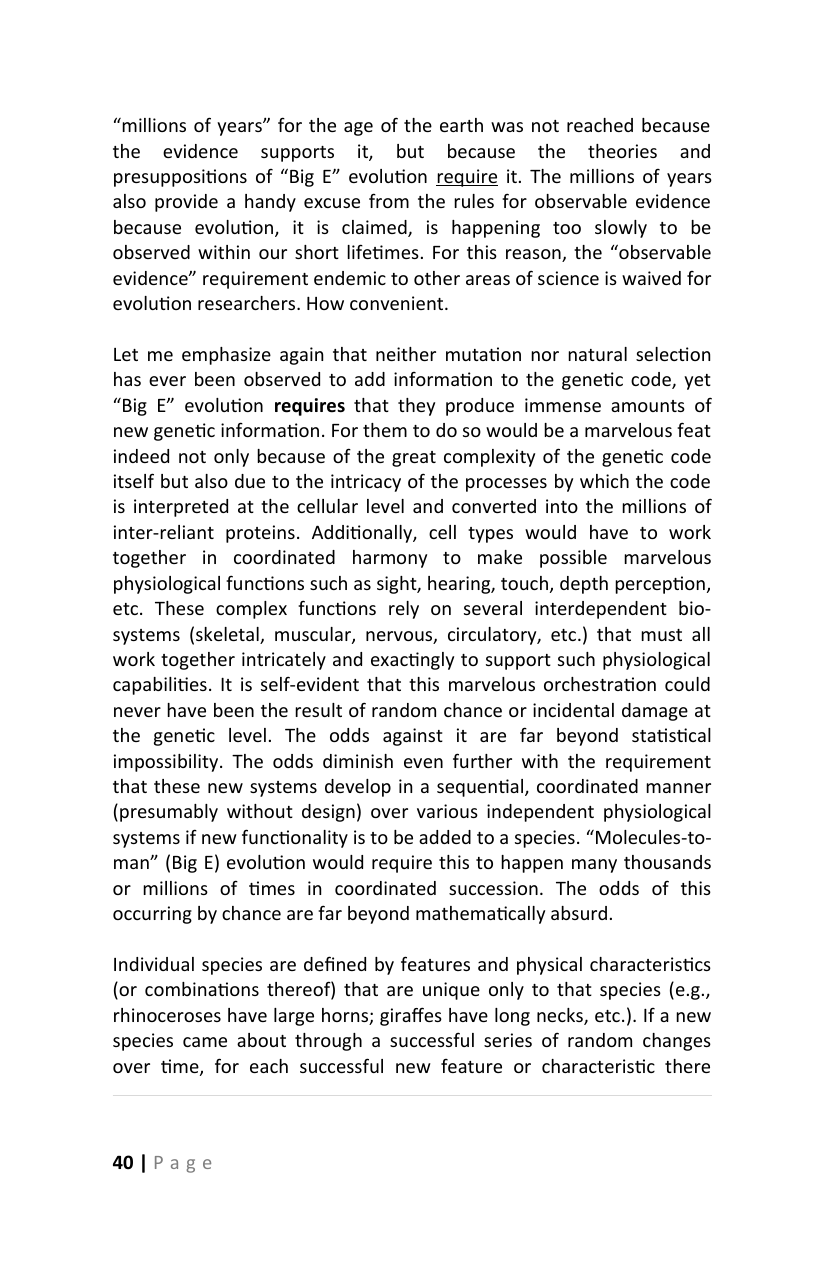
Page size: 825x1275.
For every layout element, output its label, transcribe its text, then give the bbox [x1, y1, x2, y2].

text Let me emphasize again that neither mutation nor natural selection has ever been observed to add information to the genetic code, yet “Big E” evolution requires that they produce immense amounts of new genetic information. For them to do so would be a marvelous feat indeed not only because of the great complexity of the genetic code itself but also due to the intricacy of the processes by which the code is interpreted at the cellular level and converted into the millions of inter-reliant proteins. Additionally, cell types would have to work together in coordinated harmony to make possible marvelous physiological functions such as sight, hearing, touch, depth perception, etc. These complex functions rely on several interdependent bio-systems (skeletal, muscular, nervous, circulatory, etc.) that must all work together intricately and exactingly to support such physiological capabilities. It is self-evident that this marvelous orchestration could never have been the result of random chance or incidental damage at the genetic level. The odds against it are far beyond statistical impossibility. The odds diminish even further with the requirement that these new systems develop in a sequential, coordinated manner (presumably without design) over various independent physiological systems if new functionality is to be added to a species. “Molecules-to-man” (Big E) evolution would require this to happen many thousands or millions of times in coordinated succession. The odds of this occurring by chance are far beyond mathematically absurd. [112, 341, 712, 926]
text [112, 112, 712, 316]
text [112, 951, 712, 1078]
